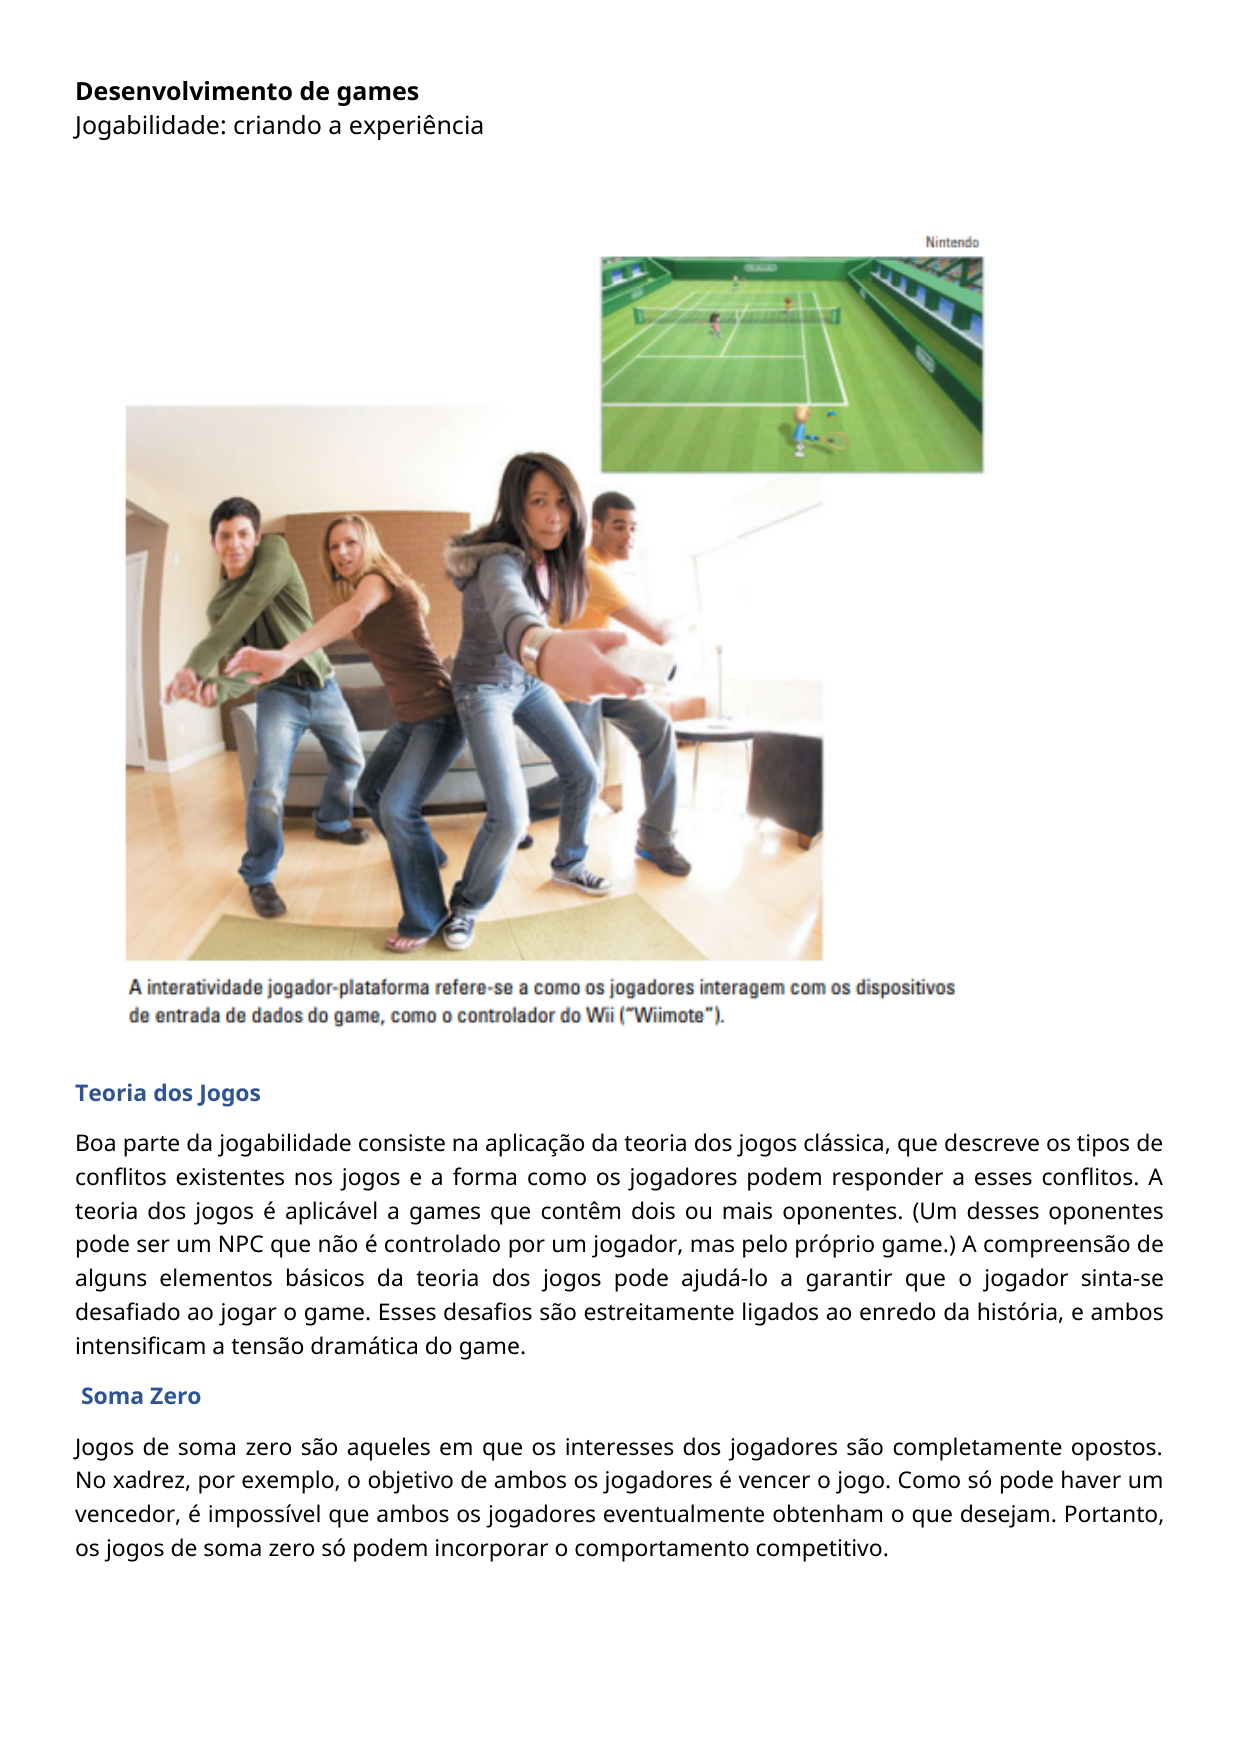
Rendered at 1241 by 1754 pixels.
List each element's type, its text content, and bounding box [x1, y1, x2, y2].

picture [75, 223, 1043, 1058]
text Jogos de soma zero são aqueles em que os interesses dos jogadores são completamente opostos. No xadrez, por exemplo, o objetivo de ambos os jogadores é vencer o jogo. Como só pode haver um vencedor, é impossível que ambos os jogadores eventualmente obtenham o que desejam. Portanto, os jogos de soma zero só podem incorporar o comportamento competitivo. [75, 1431, 1165, 1563]
text Soma Zero [75, 1380, 1165, 1411]
text Boa parte da jogabilidade consiste na aplicação da teoria dos jogos clássica, que descreve os tipos de conflitos existentes nos jogos e a forma como os jogadores podem responder a esses conflitos. A teoria dos jogos é aplicável a games que contêm dois ou mais oponentes. (Um desses oponentes pode ser um NPC que não é controlado por um jogador, mas pelo próprio game.) A compreensão de alguns elementos básicos da teoria dos jogos pode ajudá-lo a garantir que o jogador sinta-se desafiado ao jogar o game. Esses desafios são estreitamente ligados ao enredo da história, e ambos intensificam a tensão dramática do game. [75, 1127, 1165, 1361]
text Teoria dos Jogos [75, 1077, 1165, 1108]
